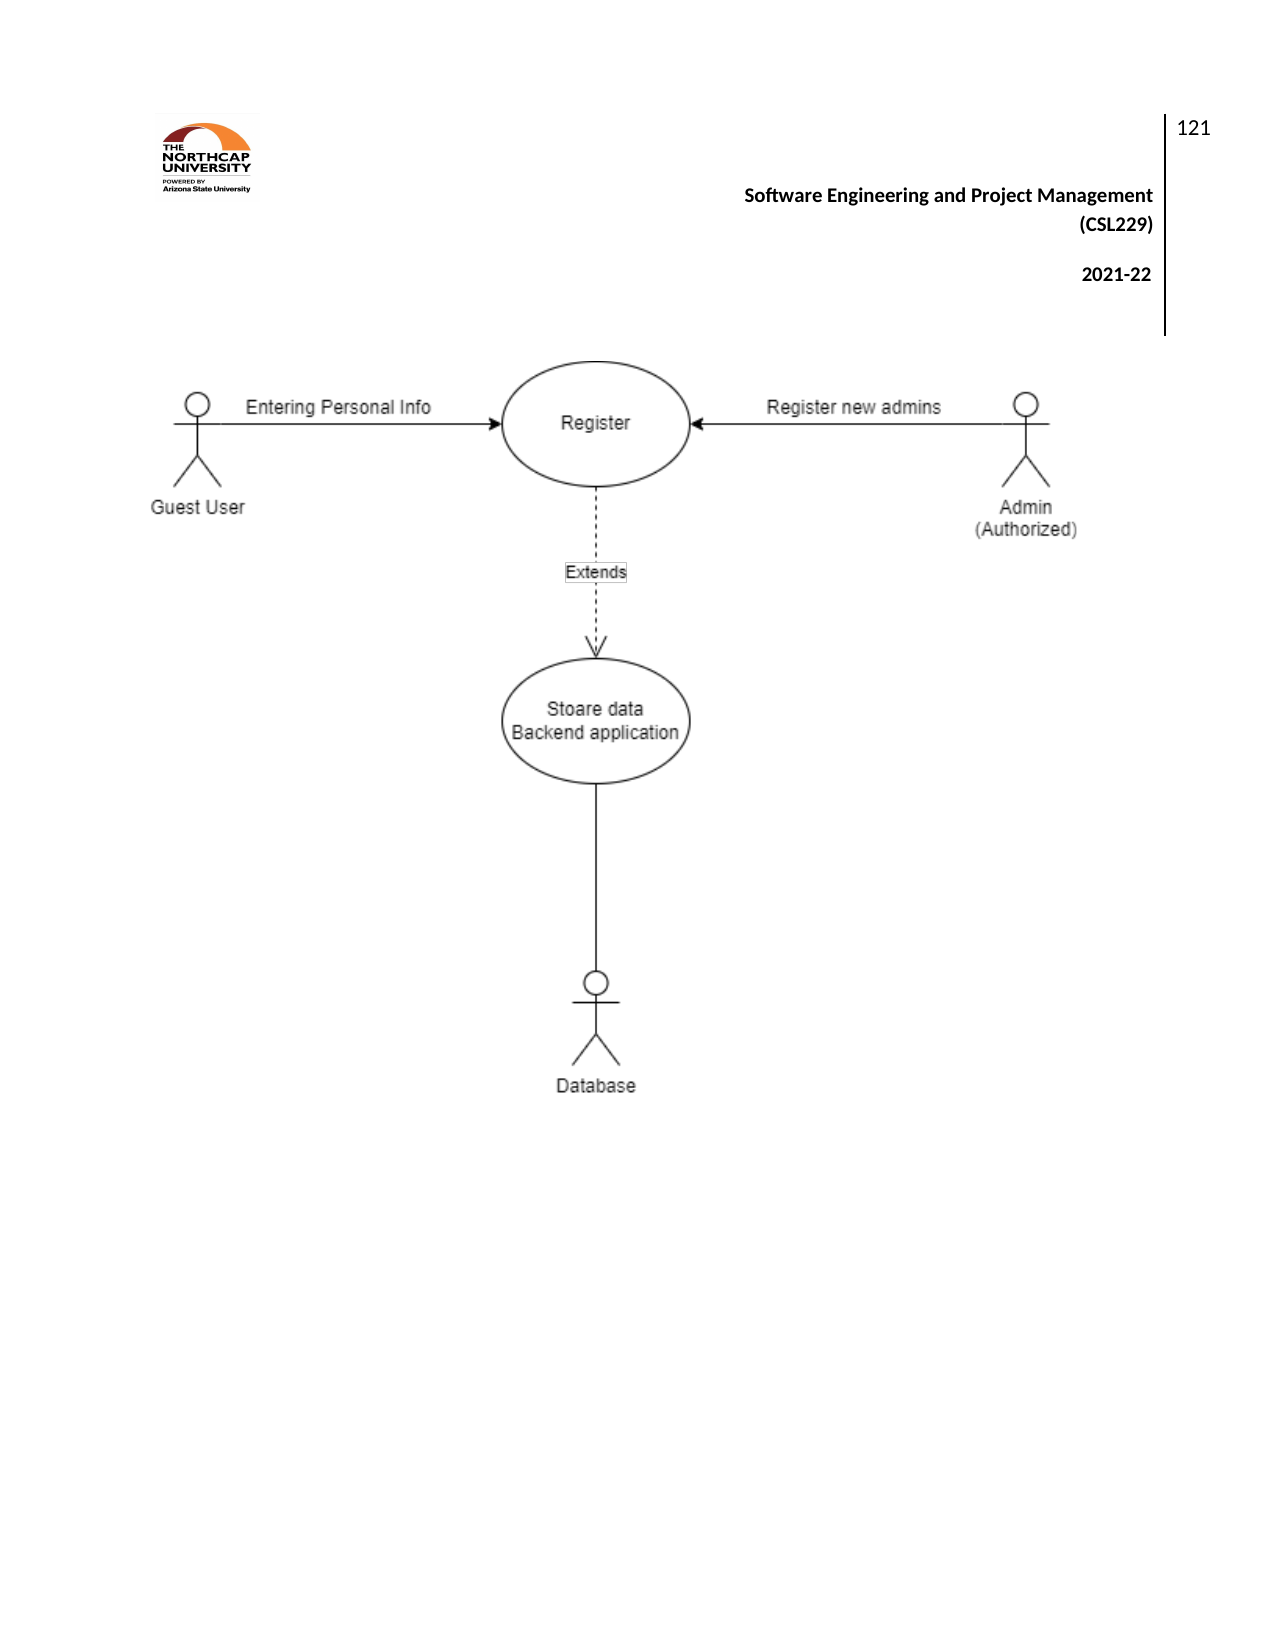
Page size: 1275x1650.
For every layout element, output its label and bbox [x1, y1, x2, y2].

picture [155, 113, 260, 202]
picture [150, 361, 1077, 1099]
